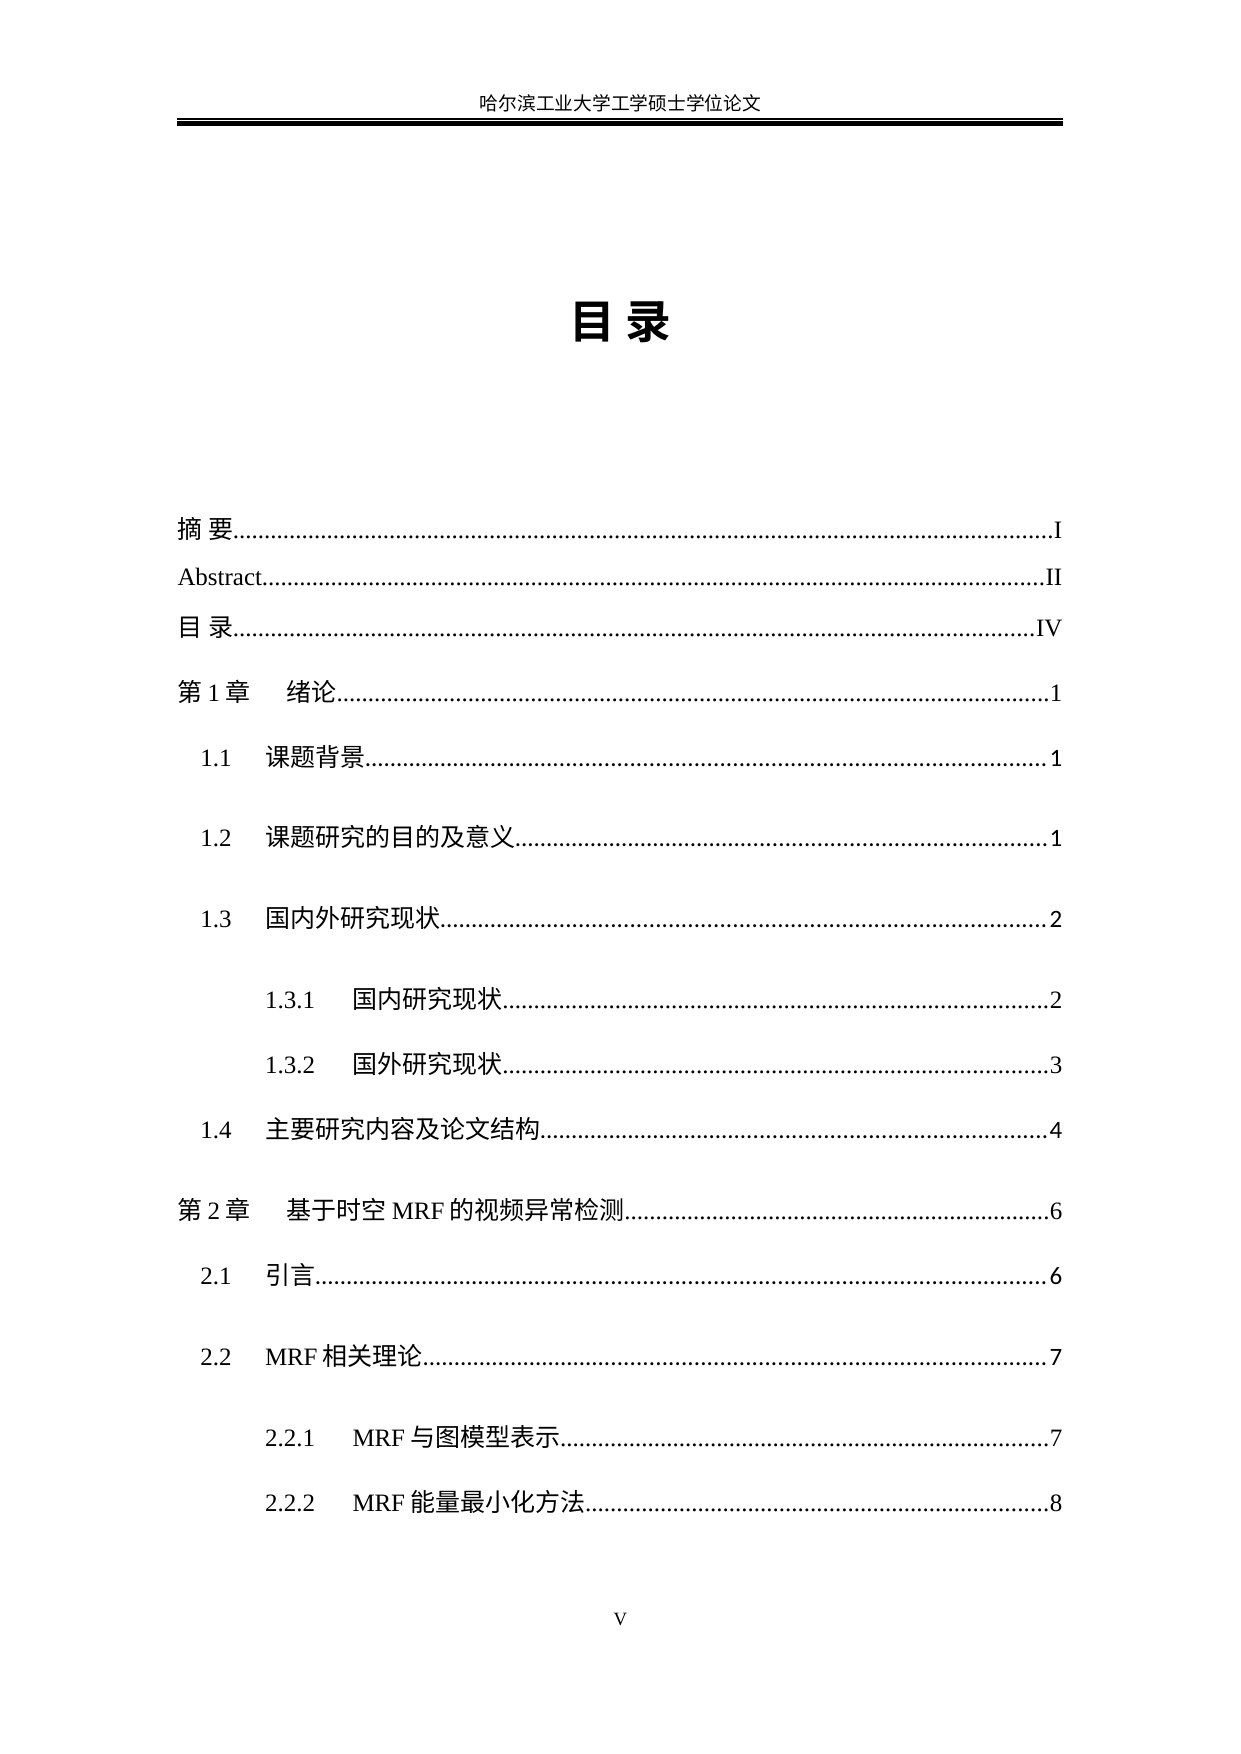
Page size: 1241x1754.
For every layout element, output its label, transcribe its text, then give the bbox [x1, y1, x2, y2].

text 1.1 课题背景 1 [200, 723, 1063, 788]
subtitle 目 录 [177, 270, 1063, 367]
text 2.2.1 MRF与图模型表示 7 [265, 1403, 1063, 1468]
text 2.1 引言 6 [200, 1241, 1063, 1306]
text 1.3 国内外研究现状 2 [200, 884, 1063, 949]
text 1.3.1 国内研究现状 2 [265, 965, 1063, 1030]
text Abstract II [177, 560, 1063, 593]
text 2.2.2 MRF能量最小化方法 8 [265, 1468, 1063, 1533]
text 1.4 主要研究内容及论文结构 4 [200, 1095, 1063, 1160]
text 目 录 IV [177, 593, 1063, 658]
text 摘 要 I [177, 495, 1063, 560]
text 第2章 基于时空MRF的视频异常检测 6 [177, 1176, 1063, 1241]
text 第1章 绪论 1 [177, 658, 1063, 723]
text 1.3.2 国外研究现状 3 [265, 1030, 1063, 1095]
text 2.2 MRF相关理论 7 [200, 1322, 1063, 1387]
text 1.2 课题研究的目的及意义 1 [200, 803, 1063, 868]
